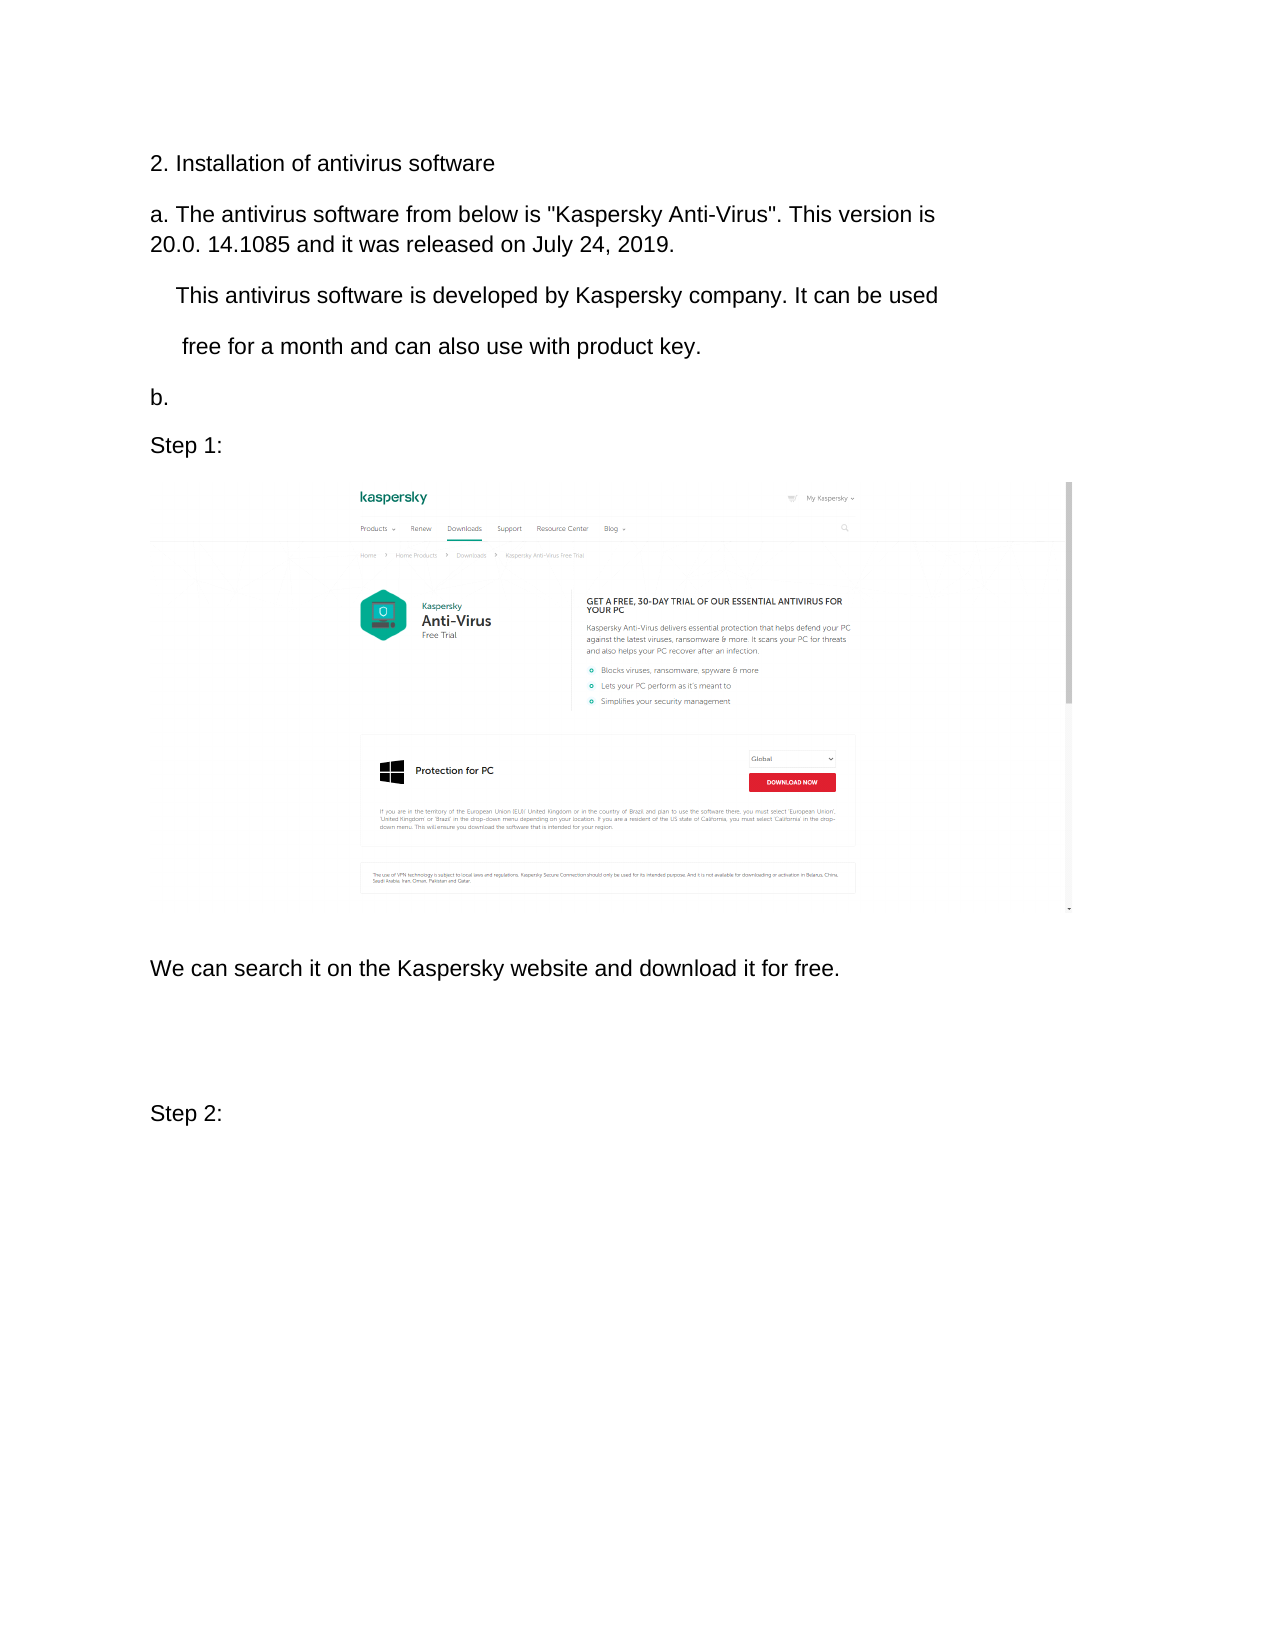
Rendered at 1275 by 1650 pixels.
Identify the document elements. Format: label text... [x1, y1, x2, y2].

text Step 2: [150, 1100, 1125, 1126]
text We can search it on the Kaspersky website and download it for free. [150, 955, 1125, 981]
text a. The antivirus software from below is "Kaspersky Anti-Virus". This version is 20.0. 14.1085 and it was released on July 24, 2019. [150, 201, 1125, 258]
text 2. Installation of antivirus software [150, 150, 1125, 176]
picture [150, 482, 1073, 913]
text This antivirus software is developed by Kaspersky company. It can be used [150, 282, 1125, 309]
text Step 1: [150, 432, 1125, 458]
text b. [150, 384, 1125, 411]
text free for a month and can also use with product key. [150, 333, 1125, 360]
